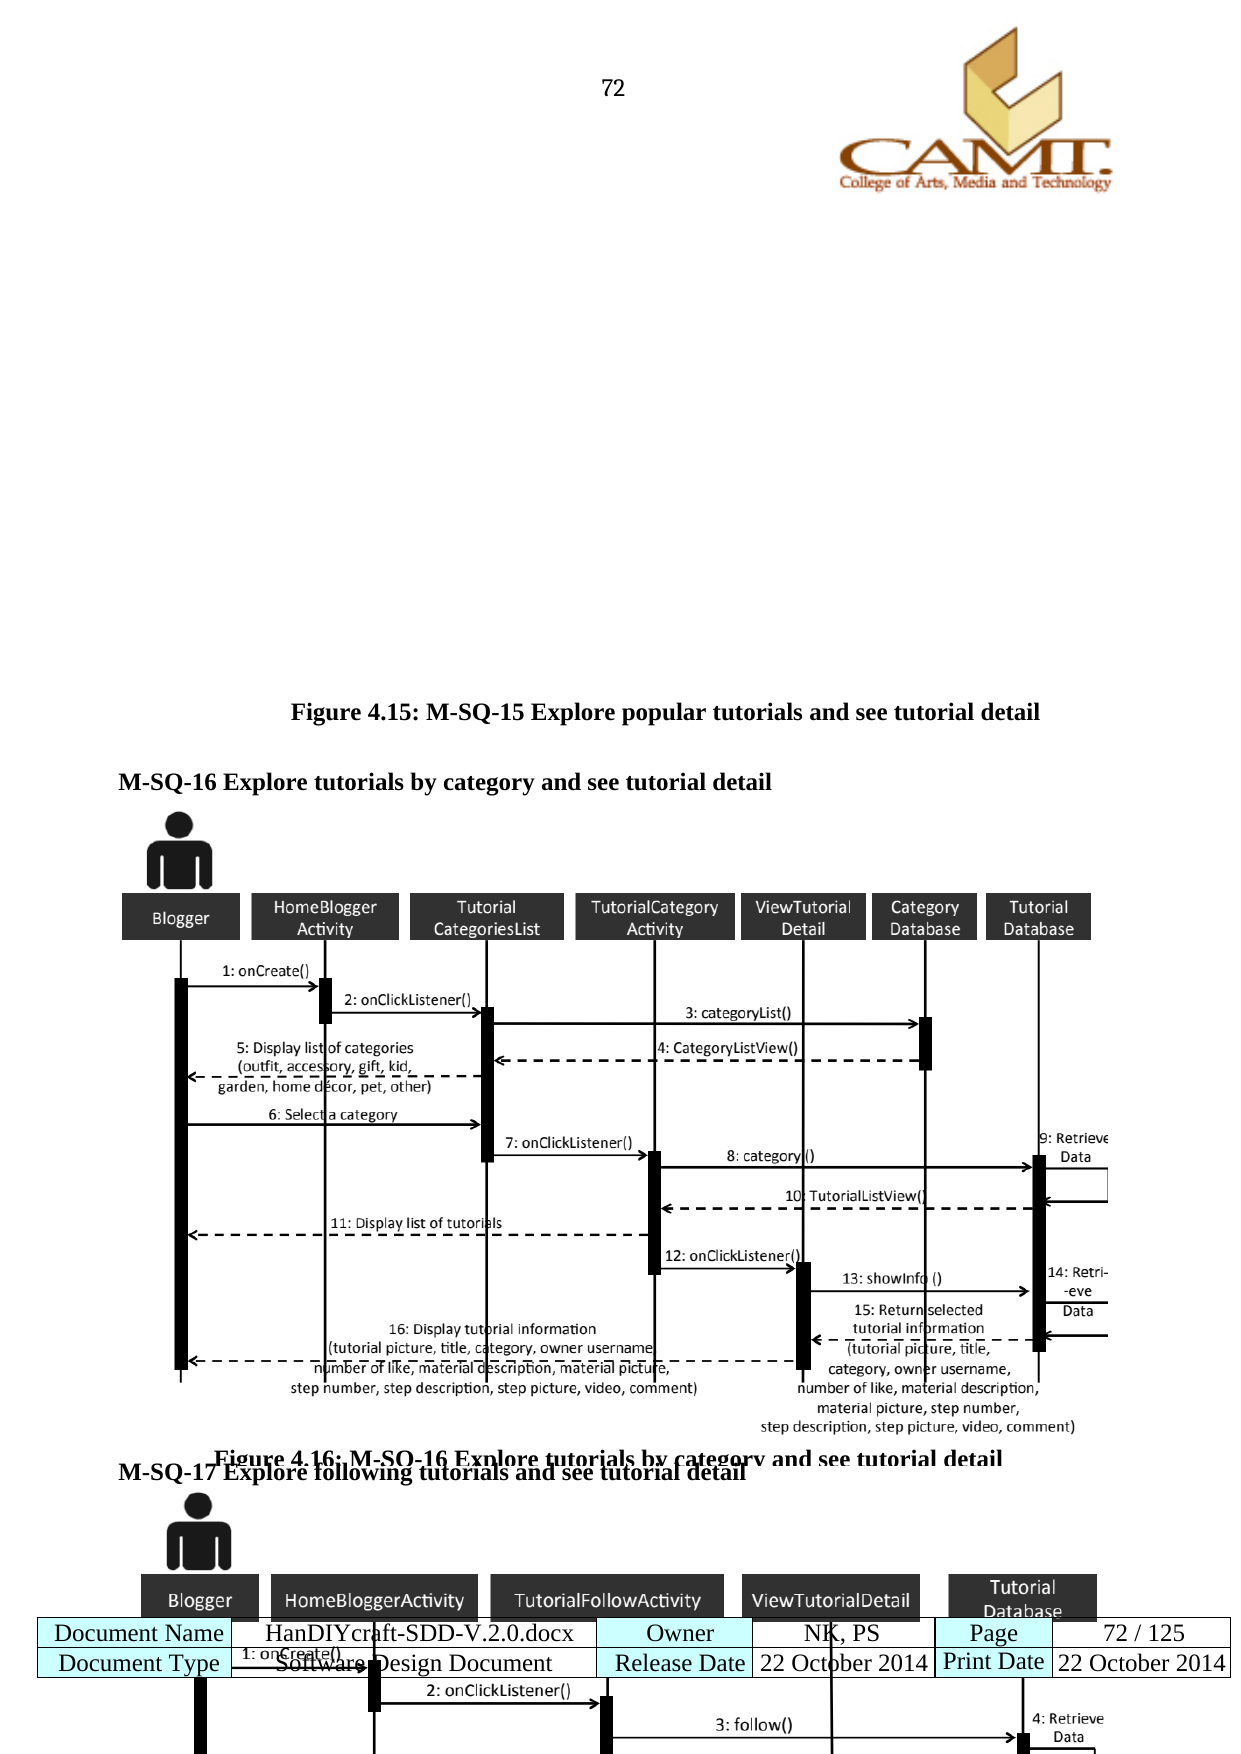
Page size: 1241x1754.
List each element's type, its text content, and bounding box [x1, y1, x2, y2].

picture [755, 18, 1221, 207]
text M-SQ-17 Explore following tutorials and see tutorial detail [118, 1457, 1108, 1486]
text M-SQ-16 Explore tutorials by category and see tutorial detail [118, 767, 1108, 796]
